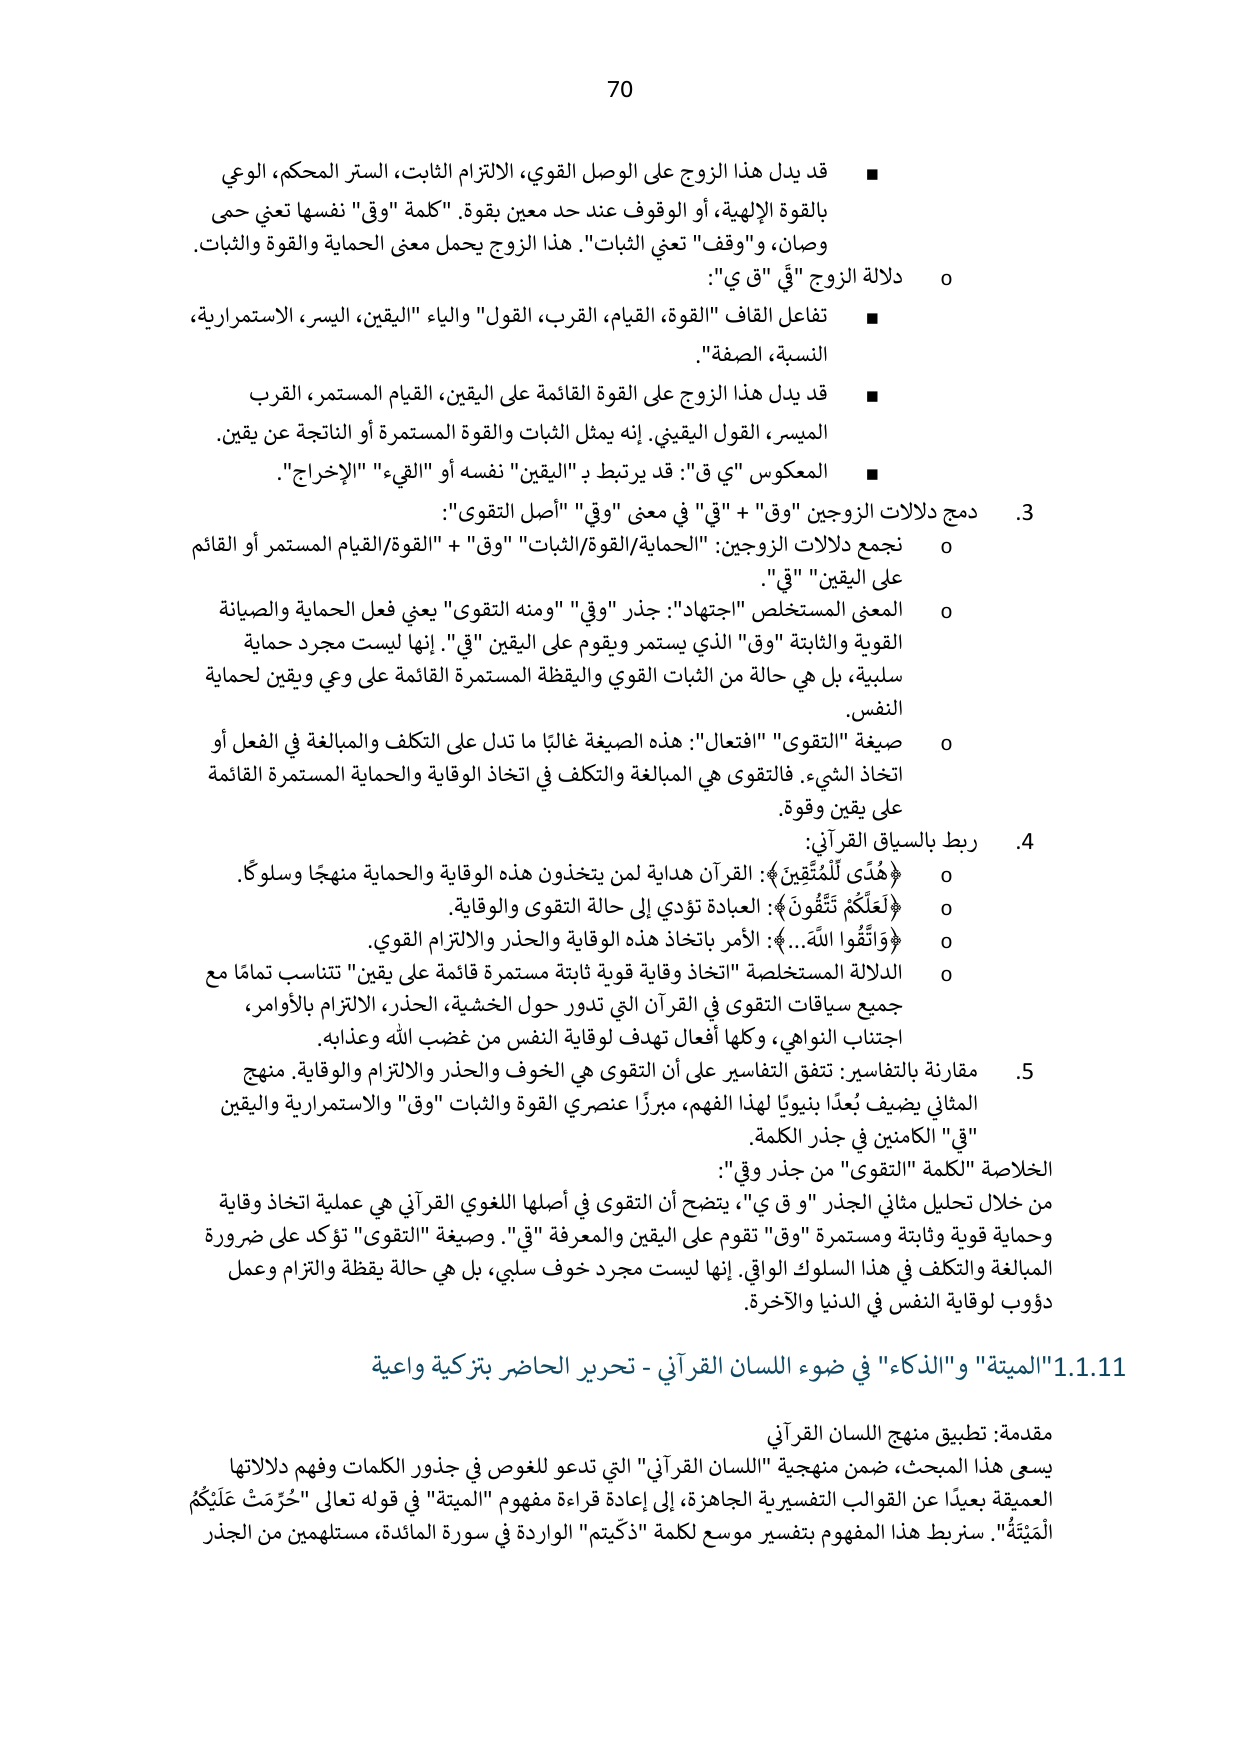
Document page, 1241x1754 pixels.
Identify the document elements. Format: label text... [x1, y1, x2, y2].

list نجمع دلالات الزوجين: "الحماية/القوة/الثبات" "وق" + "القوة/القيام المستمر أو القائم على اليقين" "قي". [187, 529, 940, 592]
subtitle "الميتة" و"الذكاء" في ضوء اللسان القرآني - تحرير الحاضر بتزكية واعية [187, 1348, 1053, 1384]
list تفاعل القاف "القوة، القيام، القرب، القول" والياء "اليقين، اليسر، الاستمرارية، النسبة، الصفة". [187, 294, 865, 369]
list المعكوس "ي ق": قد يرتبط بـ "اليقين" نفسه أو "القيء" "الإخراج". [187, 450, 865, 493]
list قد يدل هذا الزوج على القوة القائمة على اليقين، القيام المستمر، القرب الميسر، القول اليقيني. إنه يمثل الثبات والقوة المستمرة أو الناتجة عن يقين. [187, 372, 865, 447]
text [187, 1418, 1053, 1547]
text الخلاصة "لكلمة "التقوى" من جذر وقي": من خلال تحليل مثاني الجذر "و ق ي"، يتضح أن التقوى في أصلها اللغوي القرآني هي عملية اتخاذ وقاية وحماية قوية وثابتة ومستمرة "وق" تقوم على اليقين والمعرفة "قي". وصيغة "التقوى" تؤكد على ضرورة المبالغة والتكلف في هذا السلوك الواقي. إنها ليست مجرد خوف سلبي، بل هي حالة يقظة والتزام وعمل دؤوب لوقاية النفس في الدنيا والآخرة. [187, 1154, 1053, 1316]
list صيغة "التقوى" "افتعال": هذه الصيغة غالبًا ما تدل على التكلف والمبالغة في الفعل أو اتخاذ الشيء. فالتقوى هي المبالغة والتكلف في اتخاذ الوقاية والحماية المستمرة القائمة على يقين وقوة. [187, 726, 940, 823]
list مقارنة بالتفاسير: تتفق التفاسير على أن التقوى هي الخوف والحذر والالتزام والوقاية. منهج المثاني يضيف بُعدًا بنيويًا لهذا الفهم، مبرزًا عنصري القوة والثبات "وق" والاستمرارية واليقين "قي" الكامنين في جذر الكلمة. [187, 1056, 1015, 1152]
list الدلالة المستخلصة "اتخاذ وقاية قوية ثابتة مستمرة قائمة على يقين" تتناسب تمامًا مع جميع سياقات التقوى في القرآن التي تدور حول الخشية، الحذر، الالتزام بالأوامر، اجتناب النواهي، وكلها أفعال تهدف لوقاية النفس من غضب الله وعذابه. [187, 957, 940, 1053]
list المعنى المستخلص "اجتهاد": جذر "وقي" "ومنه التقوى" يعني فعل الحماية والصيانة القوية والثابتة "وق" الذي يستمر ويقوم على اليقين "قي". إنها ليست مجرد حماية سلبية، بل هي حالة من الثبات القوي واليقظة المستمرة القائمة على وعي ويقين لحماية النفس. [187, 595, 940, 724]
list ﴿وَاتَّقُوا اللَّهَ...﴾: الأمر باتخاذ هذه الوقاية والحذر والالتزام القوي. [187, 924, 940, 954]
list ﴿لَعَلَّكُمْ تَتَّقُونَ﴾: العبادة تؤدي إلى حالة التقوى والوقاية. [187, 891, 940, 921]
list دلالة الزوج "قَي "ق ي": [187, 261, 940, 291]
list قد يدل هذا الزوج على الوصل القوي، الالتزام الثابت، الستر المحكم، الوعي بالقوة الإلهية، أو الوقوف عند حد معين بقوة. "كلمة "وقى" نفسها تعني حمى وصان، و"وقف" تعني الثبات". هذا الزوج يحمل معنى الحماية والقوة والثبات. [187, 150, 865, 258]
list ربط بالسياق القرآني: [187, 825, 1015, 856]
list دمج دلالات الزوجين "وق" + "قي" في معنى "وقي" "أصل التقوى": [187, 496, 1015, 526]
list ﴿هُدًى لِّلْمُتَّقِينَ﴾: القرآن هداية لمن يتخذون هذه الوقاية والحماية منهجًا وسلوكًا. [187, 858, 940, 888]
